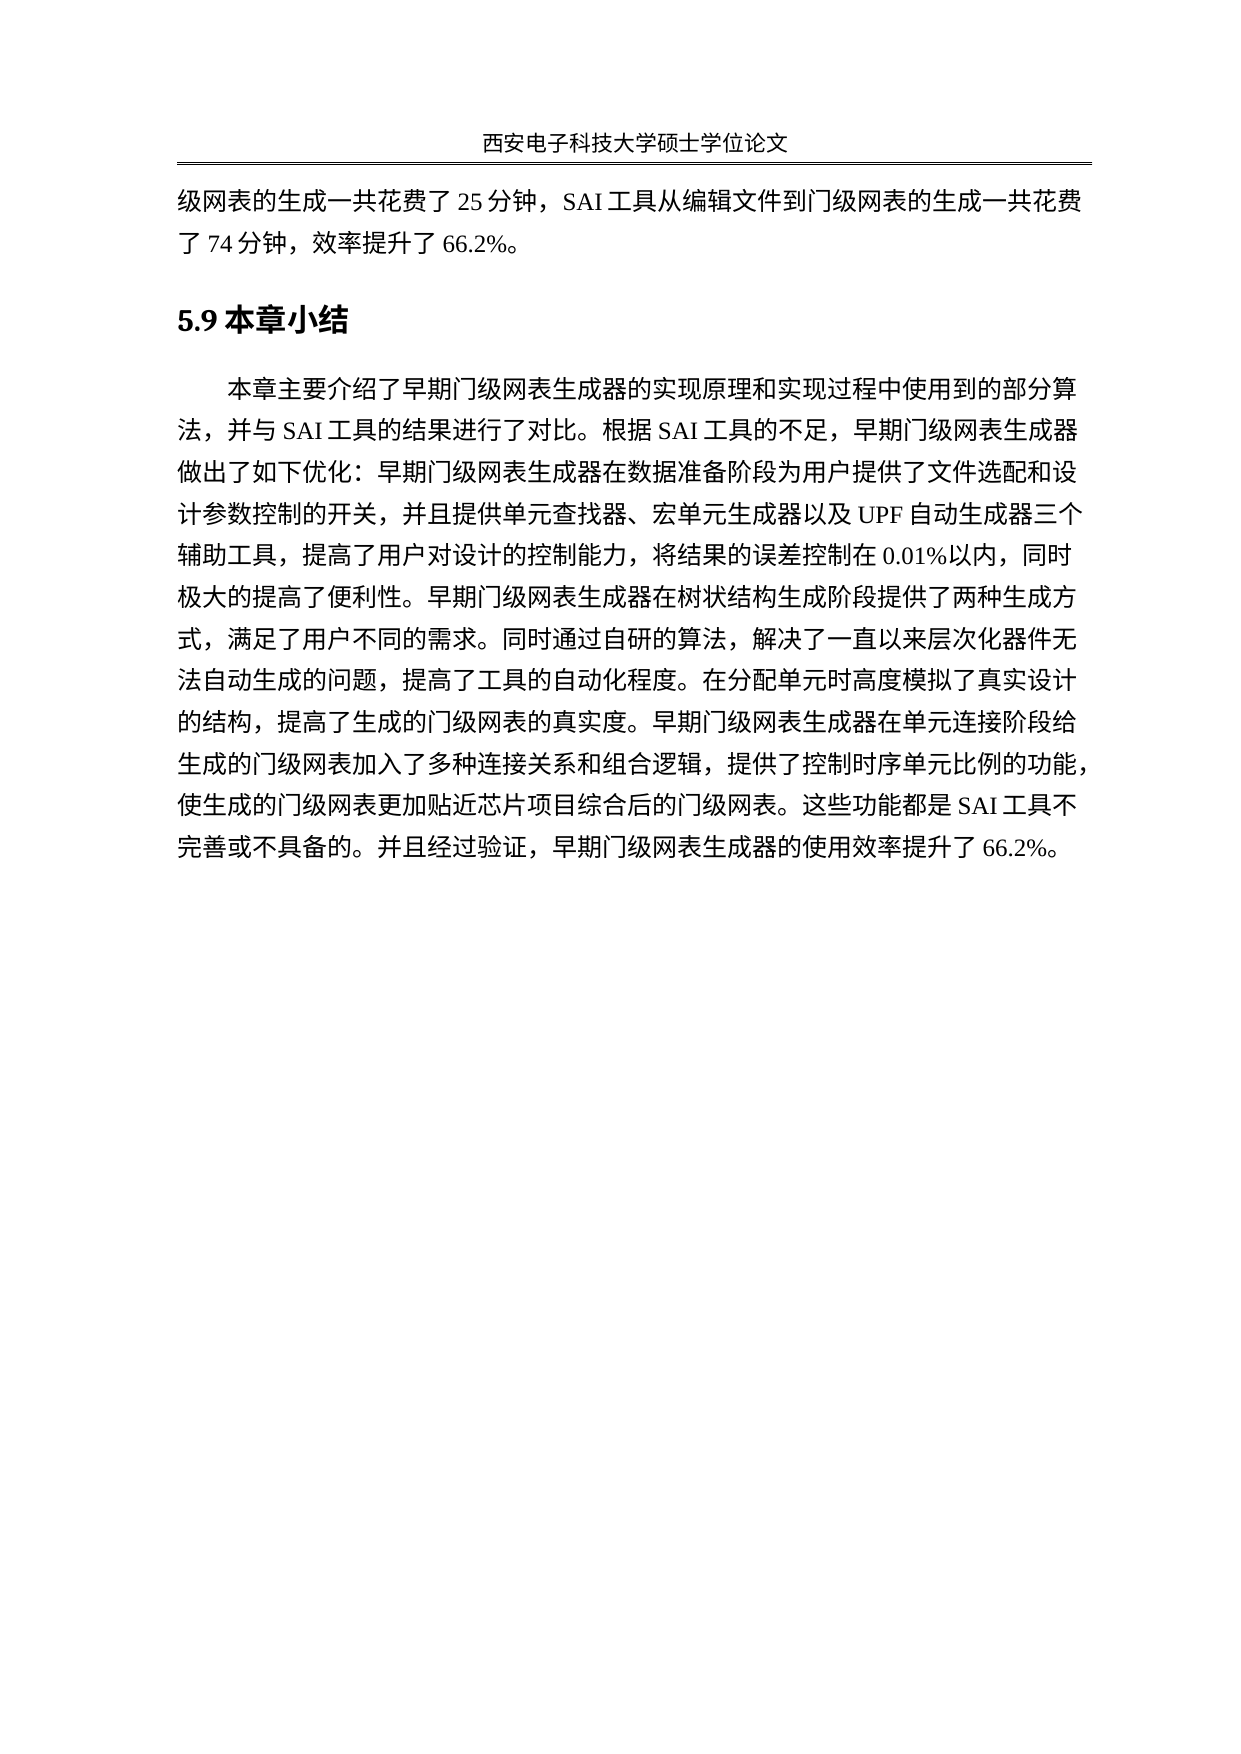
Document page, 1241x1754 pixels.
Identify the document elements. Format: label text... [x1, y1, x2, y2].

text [177, 177, 1092, 261]
text 本章主要介绍了早期门级网表生成器的实现原理和实现过程中使用到的部分算法，并与SAI工具的结果进行了对比。根据SAI工具的不足，早期门级网表生成器做出了如下优化：早期门级网表生成器在数据准备阶段为用户提供了文件选配和设计参数控制的开关，并且提供单元查找器、宏单元生成器以及UPF自动生成器三个辅助工具，提高了用户对设计的控制能力，将结果的误差控制在0.01%以内，同时极大的提高了便利性。早期门级网表生成器在树状结构生成阶段提供了两种生成方式，满足了用户不同的需求。同时通过自研的算法，解决了一直以来层次化器件无法自动生成的问题，提高了工具的自动化程度。在分配单元时高度模拟了真实设计的结构，提高了生成的门级网表的真实度。早期门级网表生成器在单元连接阶段给生成的门级网表加入了多种连接关系和组合逻辑，提供了控制时序单元比例的功能，使生成的门级网表更加贴近芯片项目综合后的门级网表。这些功能都是SAI工具不完善或不具备的。并且经过验证，早期门级网表生成器的使用效率提升了66.2%。 [177, 365, 1092, 865]
subtitle 5.9 本章小结 [177, 298, 1092, 340]
